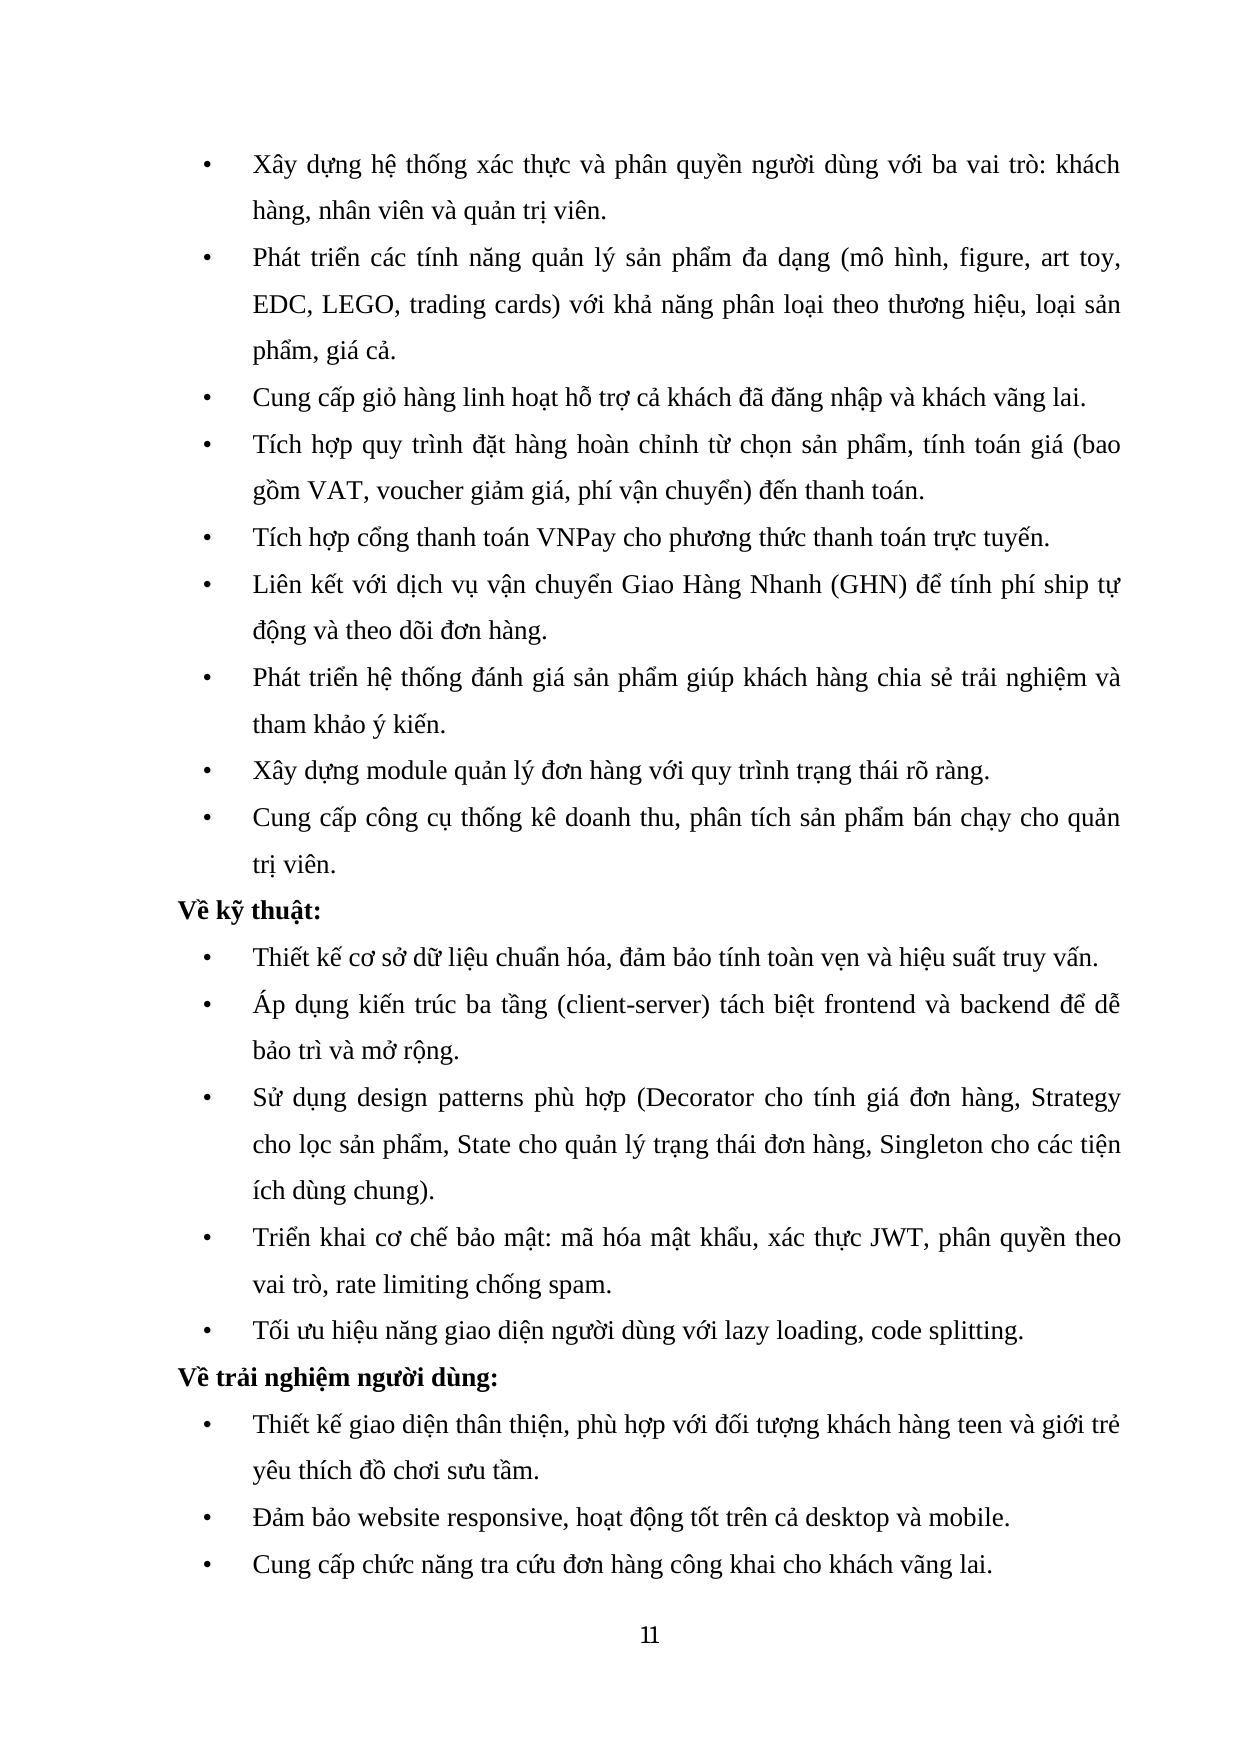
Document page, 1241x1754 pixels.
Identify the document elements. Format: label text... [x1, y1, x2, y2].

list Xây dựng hệ thống xác thực và phân quyền người dùng với ba vai trò: khách hàng, nhân viên và quản trị viên. [202, 148, 1122, 226]
list Cung cấp chức năng tra cứu đơn hàng công khai cho khách vãng lai. [202, 1548, 1122, 1579]
list Triển khai cơ chế bảo mật: mã hóa mật khẩu, xác thực JWT, phân quyền theo vai trò, rate limiting chống spam. [202, 1221, 1122, 1299]
list Áp dụng kiến trúc ba tầng (client-server) tách biệt frontend và backend để dễ bảo trì và mở rộng. [202, 988, 1122, 1066]
list Cung cấp công cụ thống kê doanh thu, phân tích sản phẩm bán chạy cho quản trị viên. [202, 801, 1122, 879]
list Liên kết với dịch vụ vận chuyển Giao Hàng Nhanh (GHN) để tính phí ship tự động và theo dõi đơn hàng. [202, 568, 1122, 646]
list Tích hợp cổng thanh toán VNPay cho phương thức thanh toán trực tuyến. [202, 521, 1122, 552]
list Tối ưu hiệu năng giao diện người dùng với lazy loading, code splitting. [202, 1314, 1122, 1346]
list Phát triển hệ thống đánh giá sản phẩm giúp khách hàng chia sẻ trải nghiệm và tham khảo ý kiến. [202, 661, 1122, 739]
text Về kỹ thuật: [177, 894, 1122, 926]
list Thiết kế giao diện thân thiện, phù hợp với đối tượng khách hàng teen và giới trẻ yêu thích đồ chơi sưu tầm. [202, 1408, 1122, 1486]
list Phát triển các tính năng quản lý sản phẩm đa dạng (mô hình, figure, art toy, EDC, LEGO, trading cards) với khả năng phân loại theo thương hiệu, loại sản phẩm, giá cả. [202, 241, 1122, 366]
list Cung cấp giỏ hàng linh hoạt hỗ trợ cả khách đã đăng nhập và khách vãng lai. [202, 381, 1122, 412]
list Thiết kế cơ sở dữ liệu chuẩn hóa, đảm bảo tính toàn vẹn và hiệu suất truy vấn. [202, 941, 1122, 972]
text Về trải nghiệm người dùng: [177, 1361, 1122, 1392]
list Tích hợp quy trình đặt hàng hoàn chỉnh từ chọn sản phẩm, tính toán giá (bao gồm VAT, voucher giảm giá, phí vận chuyển) đến thanh toán. [202, 428, 1122, 506]
list Sử dụng design patterns phù hợp (Decorator cho tính giá đơn hàng, Strategy cho lọc sản phẩm, State cho quản lý trạng thái đơn hàng, Singleton cho các tiện ích dùng chung). [202, 1081, 1122, 1206]
list Xây dựng module quản lý đơn hàng với quy trình trạng thái rõ ràng. [202, 754, 1122, 786]
list Đảm bảo website responsive, hoạt động tốt trên cả desktop và mobile. [202, 1501, 1122, 1532]
